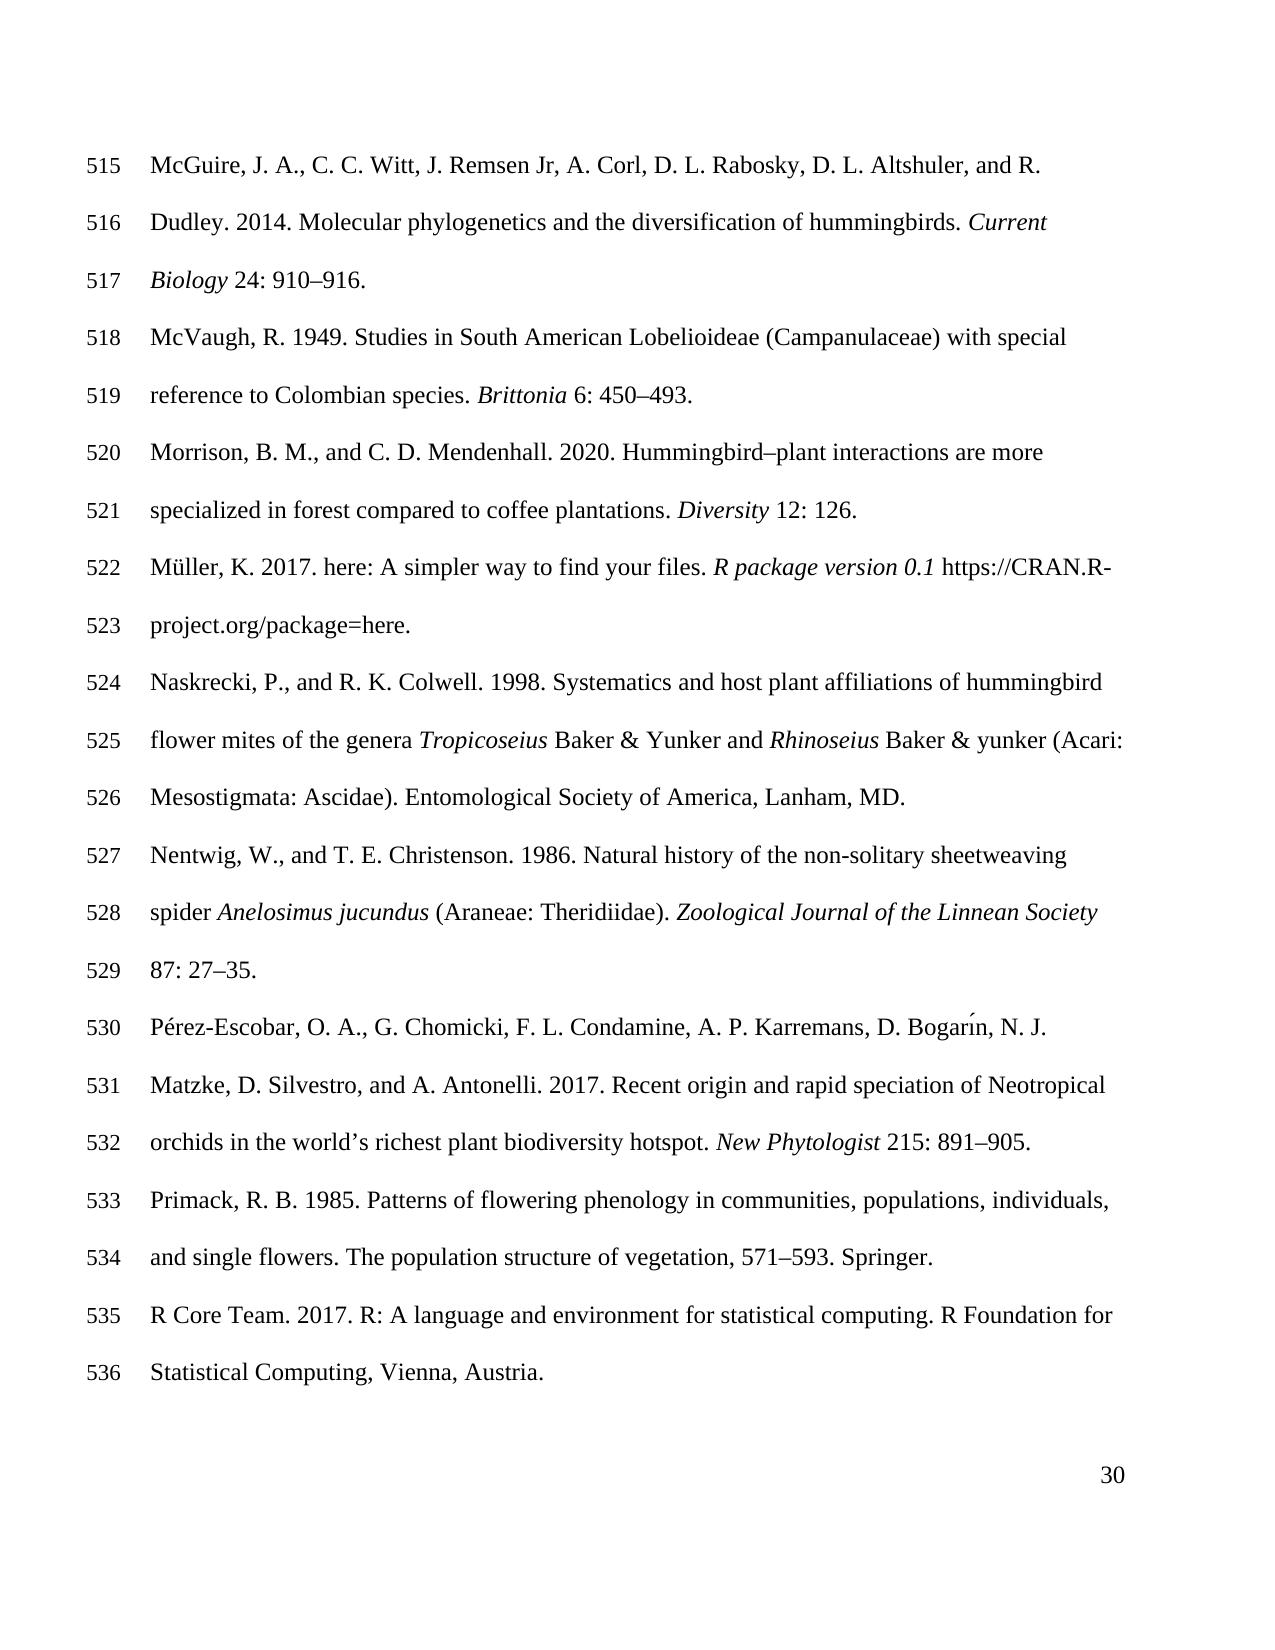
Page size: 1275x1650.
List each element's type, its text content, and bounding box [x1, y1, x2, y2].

text McGuire, J. A., C. C. Witt, J. Remsen Jr, A. Corl, D. L. Rabosky, D. L. Altshuler, and R. Dudley. 2014. Molecular phylogenetics and the diversification of hummingbirds. Current Biology 24: 910–916. [150, 150, 1125, 294]
text Naskrecki, P., and R. K. Colwell. 1998. Systematics and host plant affiliations of hummingbird flower mites of the genera Tropicoseius Baker & Yunker and Rhinoseius Baker & yunker (Acari: Mesostigmata: Ascidae). Entomological Society of America, Lanham, MD. [150, 667, 1125, 811]
text Pérez-Escobar, O. A., G. Chomicki, F. L. Condamine, A. P. Karremans, D. Bogarı́n, N. J. Matzke, D. Silvestro, and A. Antonelli. 2017. Recent origin and rapid speciation of Neotropical orchids in the world’s richest plant biodiversity hotspot. New Phytologist 215: 891–905. [150, 1012, 1125, 1156]
text Nentwig, W., and T. E. Christenson. 1986. Natural history of the non-solitary sheetweaving spider Anelosimus jucundus (Araneae: Theridiidae). Zoological Journal of the Linnean Society 87: 27–35. [150, 840, 1125, 984]
text Müller, K. 2017. here: A simpler way to find your files. R package version 0.1 https://CRAN.R-project.org/package=here. [150, 552, 1125, 639]
text R Core Team. 2017. R: A language and environment for statistical computing. R Foundation for Statistical Computing, Vienna, Austria. [150, 1300, 1125, 1386]
text McVaugh, R. 1949. Studies in South American Lobelioideae (Campanulaceae) with special reference to Colombian species. Brittonia 6: 450–493. [150, 322, 1125, 409]
text Morrison, B. M., and C. D. Mendenhall. 2020. Hummingbird–plant interactions are more specialized in forest compared to coffee plantations. Diversity 12: 126. [150, 437, 1125, 524]
text Primack, R. B. 1985. Patterns of flowering phenology in communities, populations, individuals, and single flowers. The population structure of vegetation, 571–593. Springer. [150, 1185, 1125, 1271]
